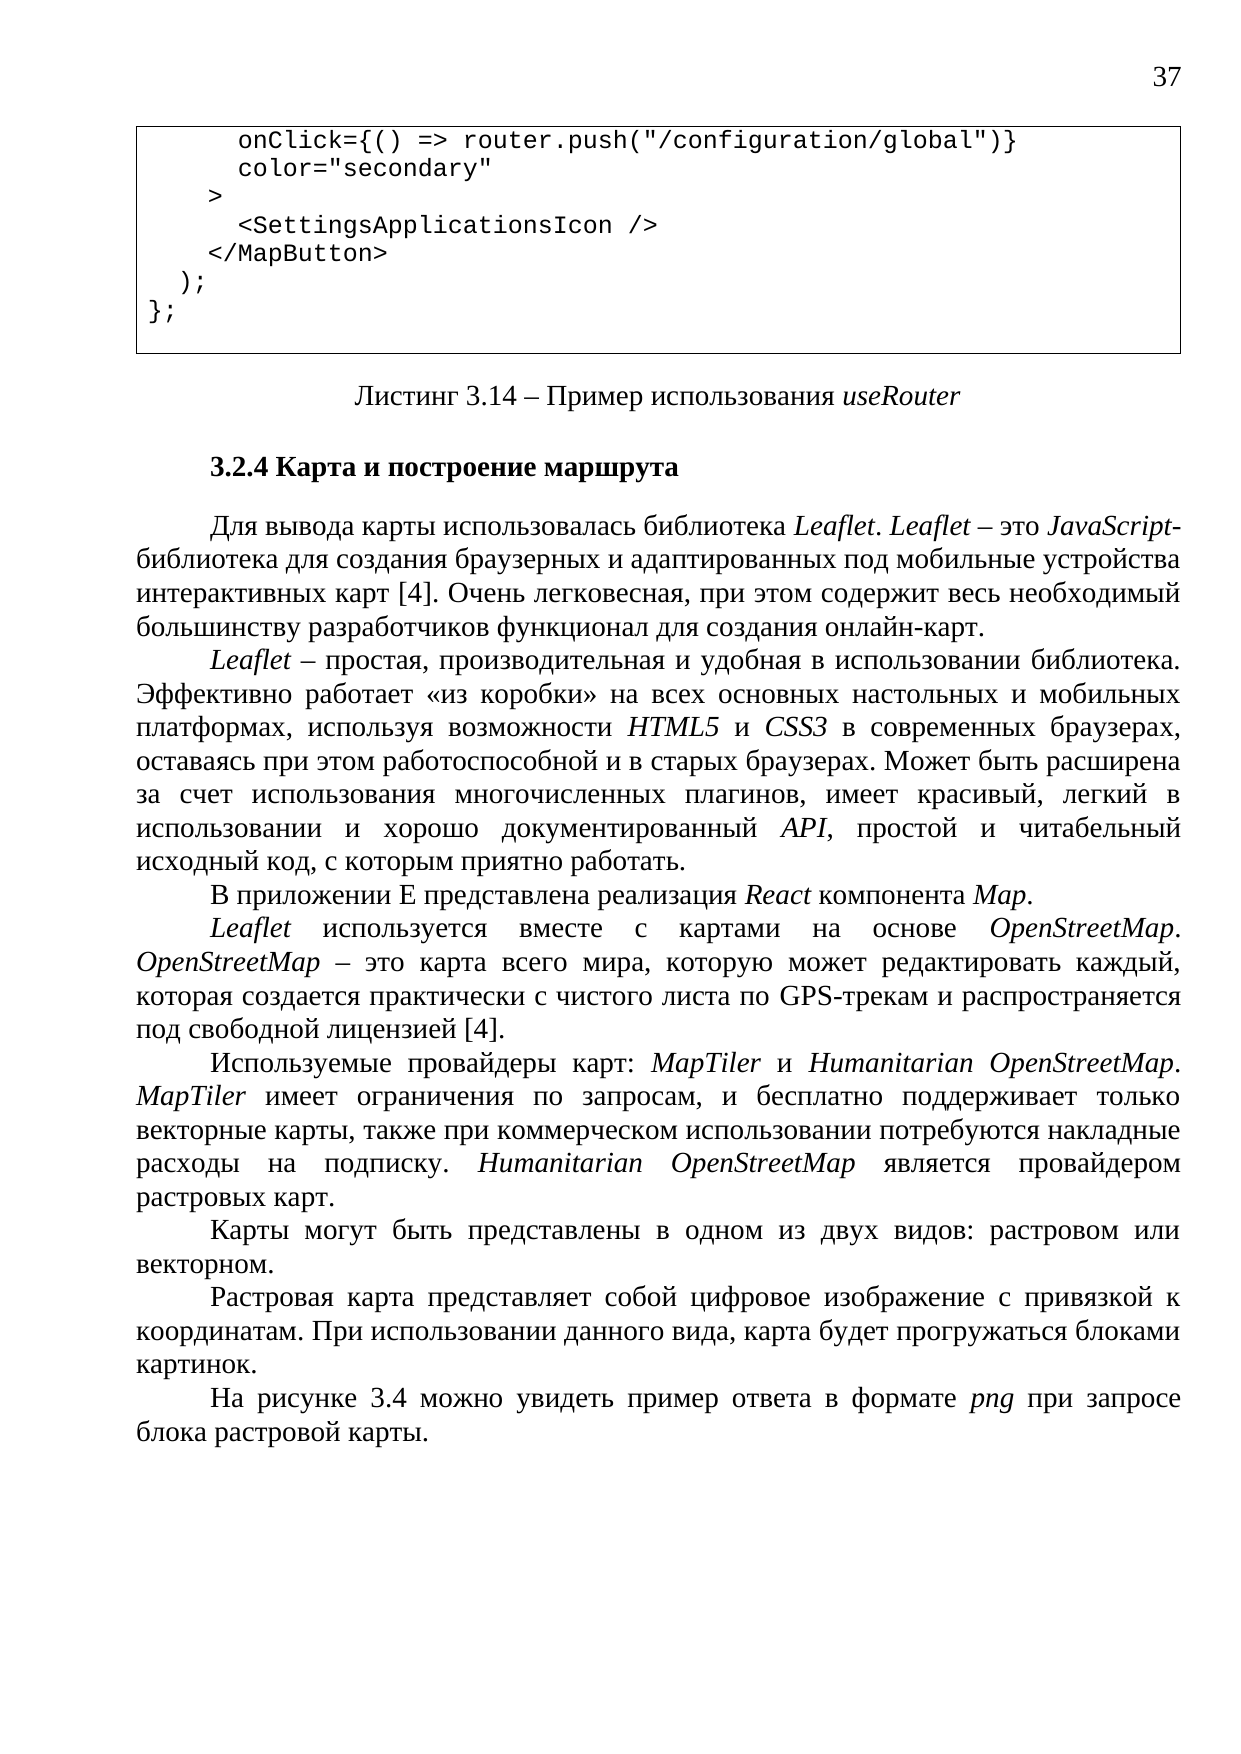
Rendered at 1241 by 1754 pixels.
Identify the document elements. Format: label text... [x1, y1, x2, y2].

text Leaflet используется вместе с картами на основе OpenStreetMap. OpenStreetMap – это карта всего мира, которую может редактировать каждый, которая создается практически с чистого листа по GPS-трекам и распространяется под свободной лицензией [4]. [136, 911, 1181, 1045]
text На рисунке 3.4 можно увидеть пример ответа в формате png при запросе блока растровой карты. [136, 1380, 1181, 1447]
text Карты могут быть представлены в одном из двух видов: растровом или векторном. [136, 1212, 1181, 1279]
text Листинг 3.14 – Пример использования useRouter [136, 378, 1181, 412]
text Для вывода карты использовалась библиотека Leaflet. Leaflet – это JavaScript-библиотека для создания браузерных и адаптированных под мобильные устройства интерактивных карт [4]. Очень легковесная, при этом содержит весь необходимый большинству разработчиков функционал для создания онлайн-карт. [136, 508, 1181, 642]
text В приложении Е представлена реализация React компонента Map. [136, 877, 1181, 911]
text Растровая карта представляет собой цифровое изображение с привязкой к координатам. При использовании данного вида, карта будет прогружаться блоками картинок. [136, 1279, 1181, 1380]
text Используемые провайдеры карт: MapTiler и Humanitarian OpenStreetMap. MapTiler имеет ограничения по запросам, и бесплатно поддерживает только векторные карты, также при коммерческом использовании потребуются накладные расходы на подписку. Humanitarian OpenStreetMap является провайдером растровых карт. [136, 1045, 1181, 1212]
subtitle 3.2.4 Карта и построение маршрута [136, 449, 1181, 483]
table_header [137, 127, 1180, 352]
text Leaflet – простая, производительная и удобная в использовании библиотека. Эффективно работает «из коробки» на всех основных настольных и мобильных платформах, используя возможности HTML5 и CSS3 в современных браузерах, оставаясь при этом работоспособной и в старых браузерах. Может быть расширена за счет использования многочисленных плагинов, имеет красивый, легкий в использовании и хорошо документированный API, простой и читабельный исходный код, с которым приятно работать. [136, 642, 1181, 877]
